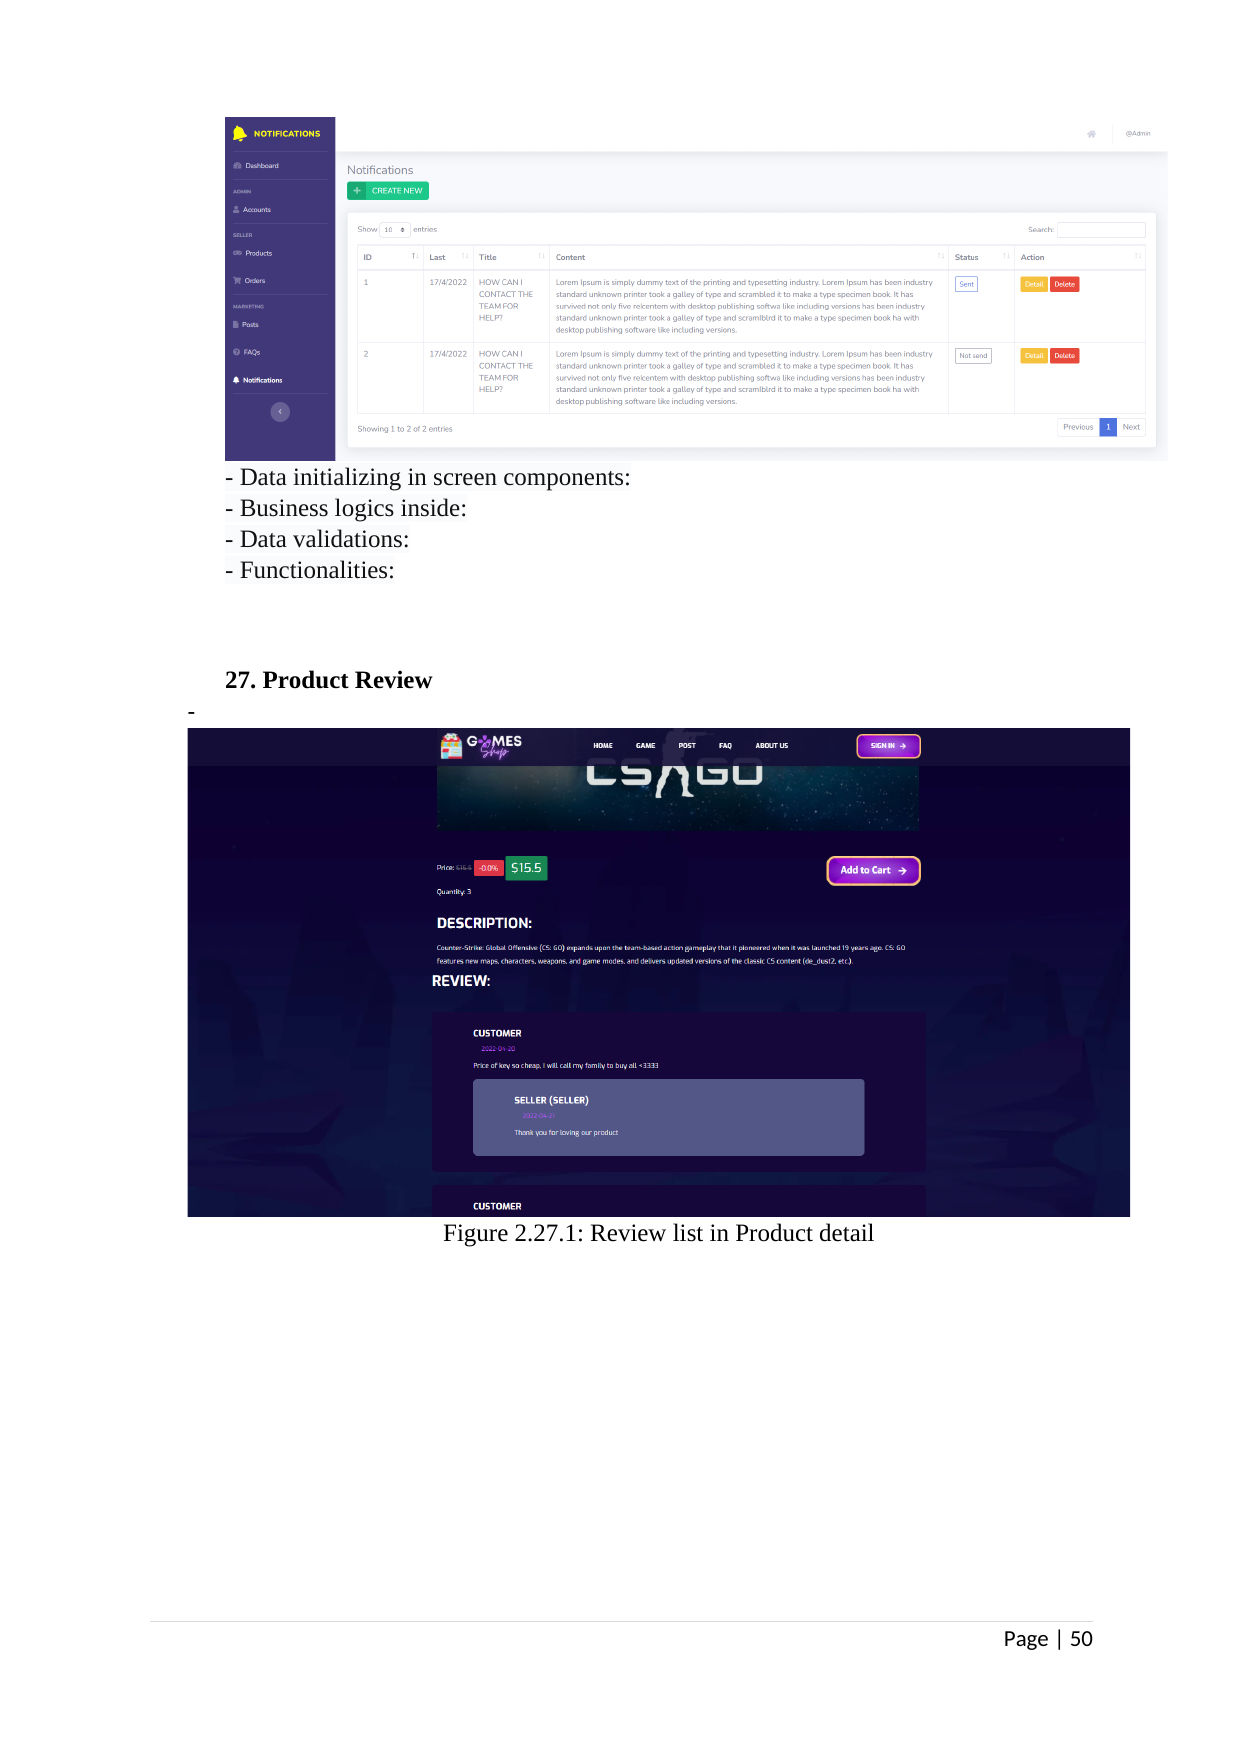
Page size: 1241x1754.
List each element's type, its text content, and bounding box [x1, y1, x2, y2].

text - Data initializing in screen components: - Business logics inside: - Data validations: - Functionalities: [225, 461, 1093, 584]
picture [225, 117, 1168, 461]
picture [187, 728, 1130, 1217]
text Figure 2.27.1: Review list in Product detail [225, 1218, 1093, 1247]
subtitle 27. Product Review [187, 665, 1093, 694]
